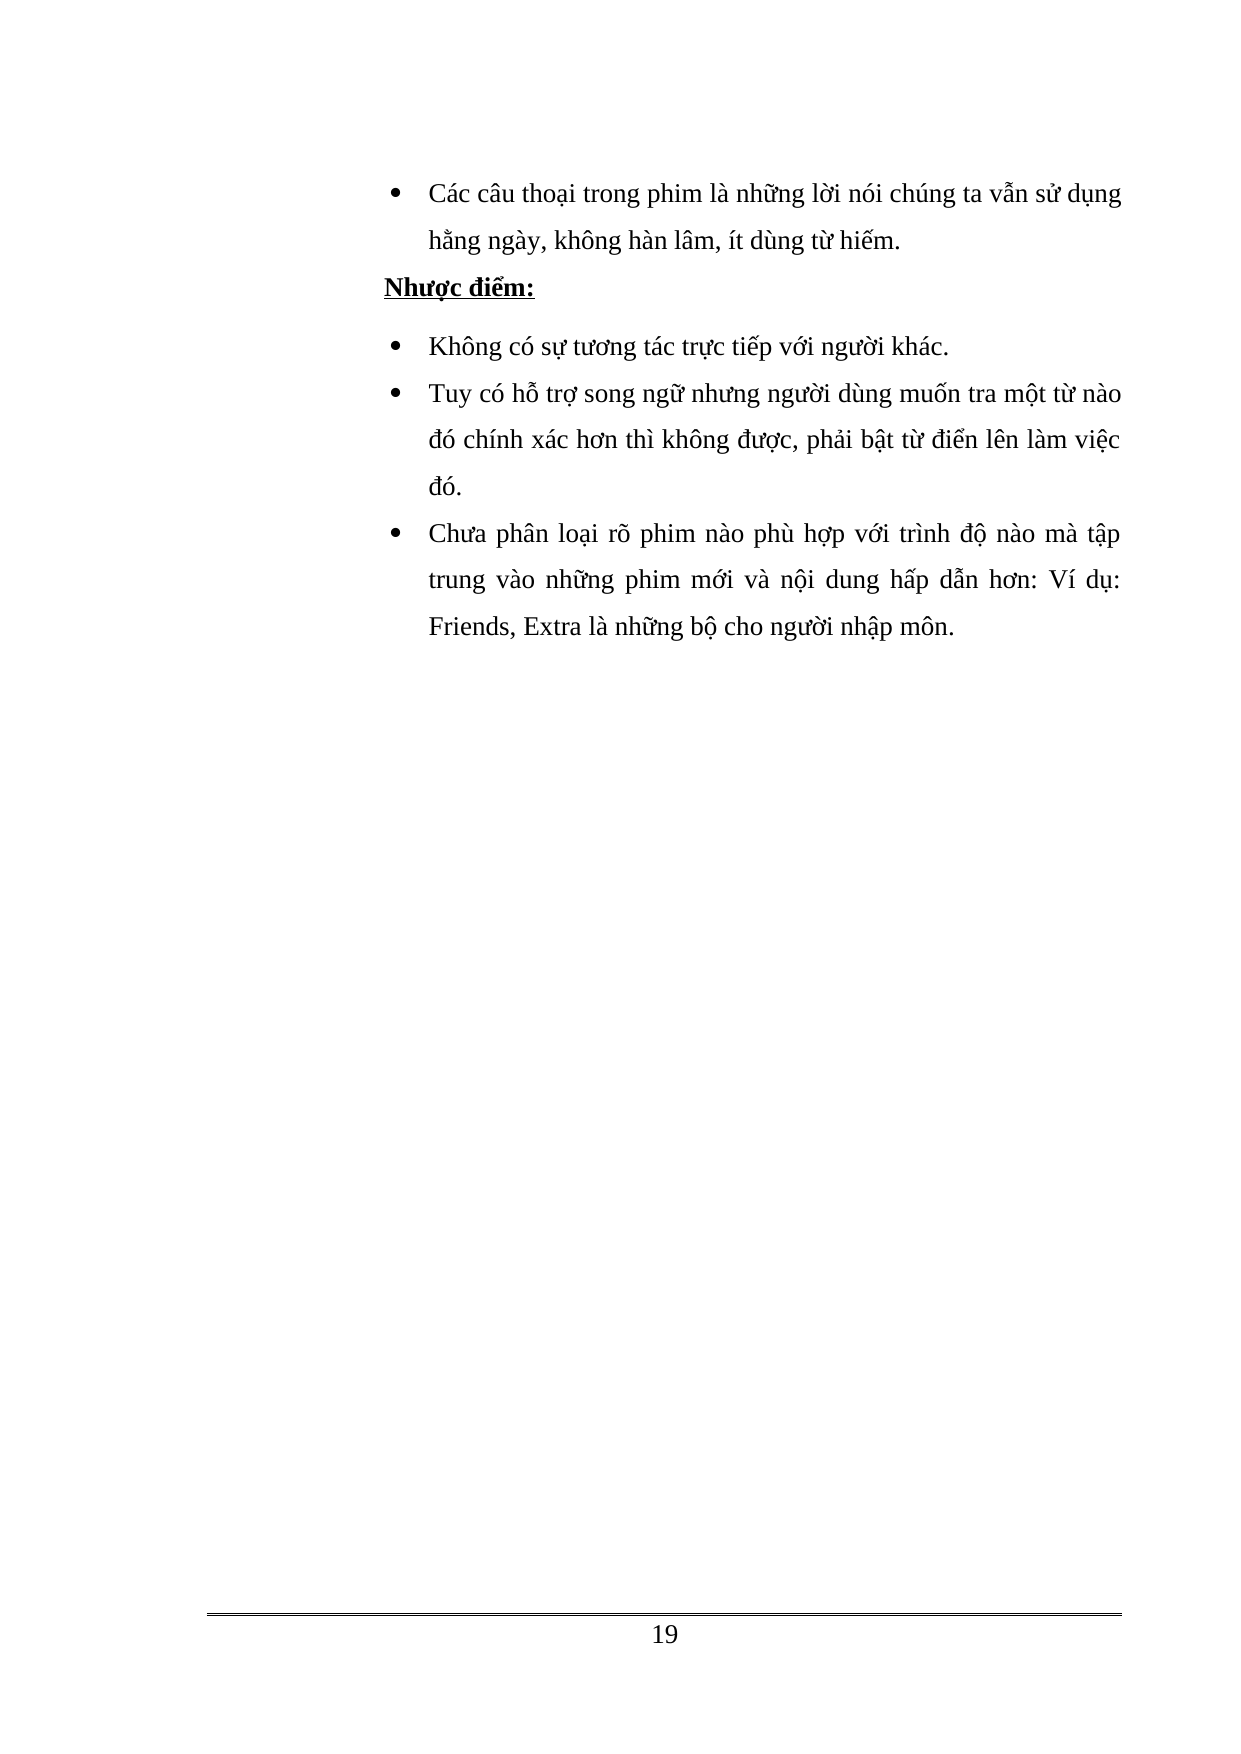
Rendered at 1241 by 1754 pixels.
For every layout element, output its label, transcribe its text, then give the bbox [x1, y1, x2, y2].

text Nhược điểm: [325, 271, 1122, 302]
list Các câu thoại trong phim là những lời nói chúng ta vẫn sử dụng hằng ngày, không hàn lâm, ít dùng từ hiếm. [391, 177, 1122, 255]
list Tuy có hỗ trợ song ngữ nhưng người dùng muốn tra một từ nào đó chính xác hơn thì không được, phải bật từ điển lên làm việc đó. [391, 377, 1122, 501]
list Chưa phân loại rõ phim nào phù hợp với trình độ nào mà tập trung vào những phim mới và nội dung hấp dẫn hơn: Ví dụ: Friends, Extra là những bộ cho người nhập môn. [391, 517, 1122, 641]
list Không có sự tương tác trực tiếp với người khác. [391, 330, 1122, 361]
